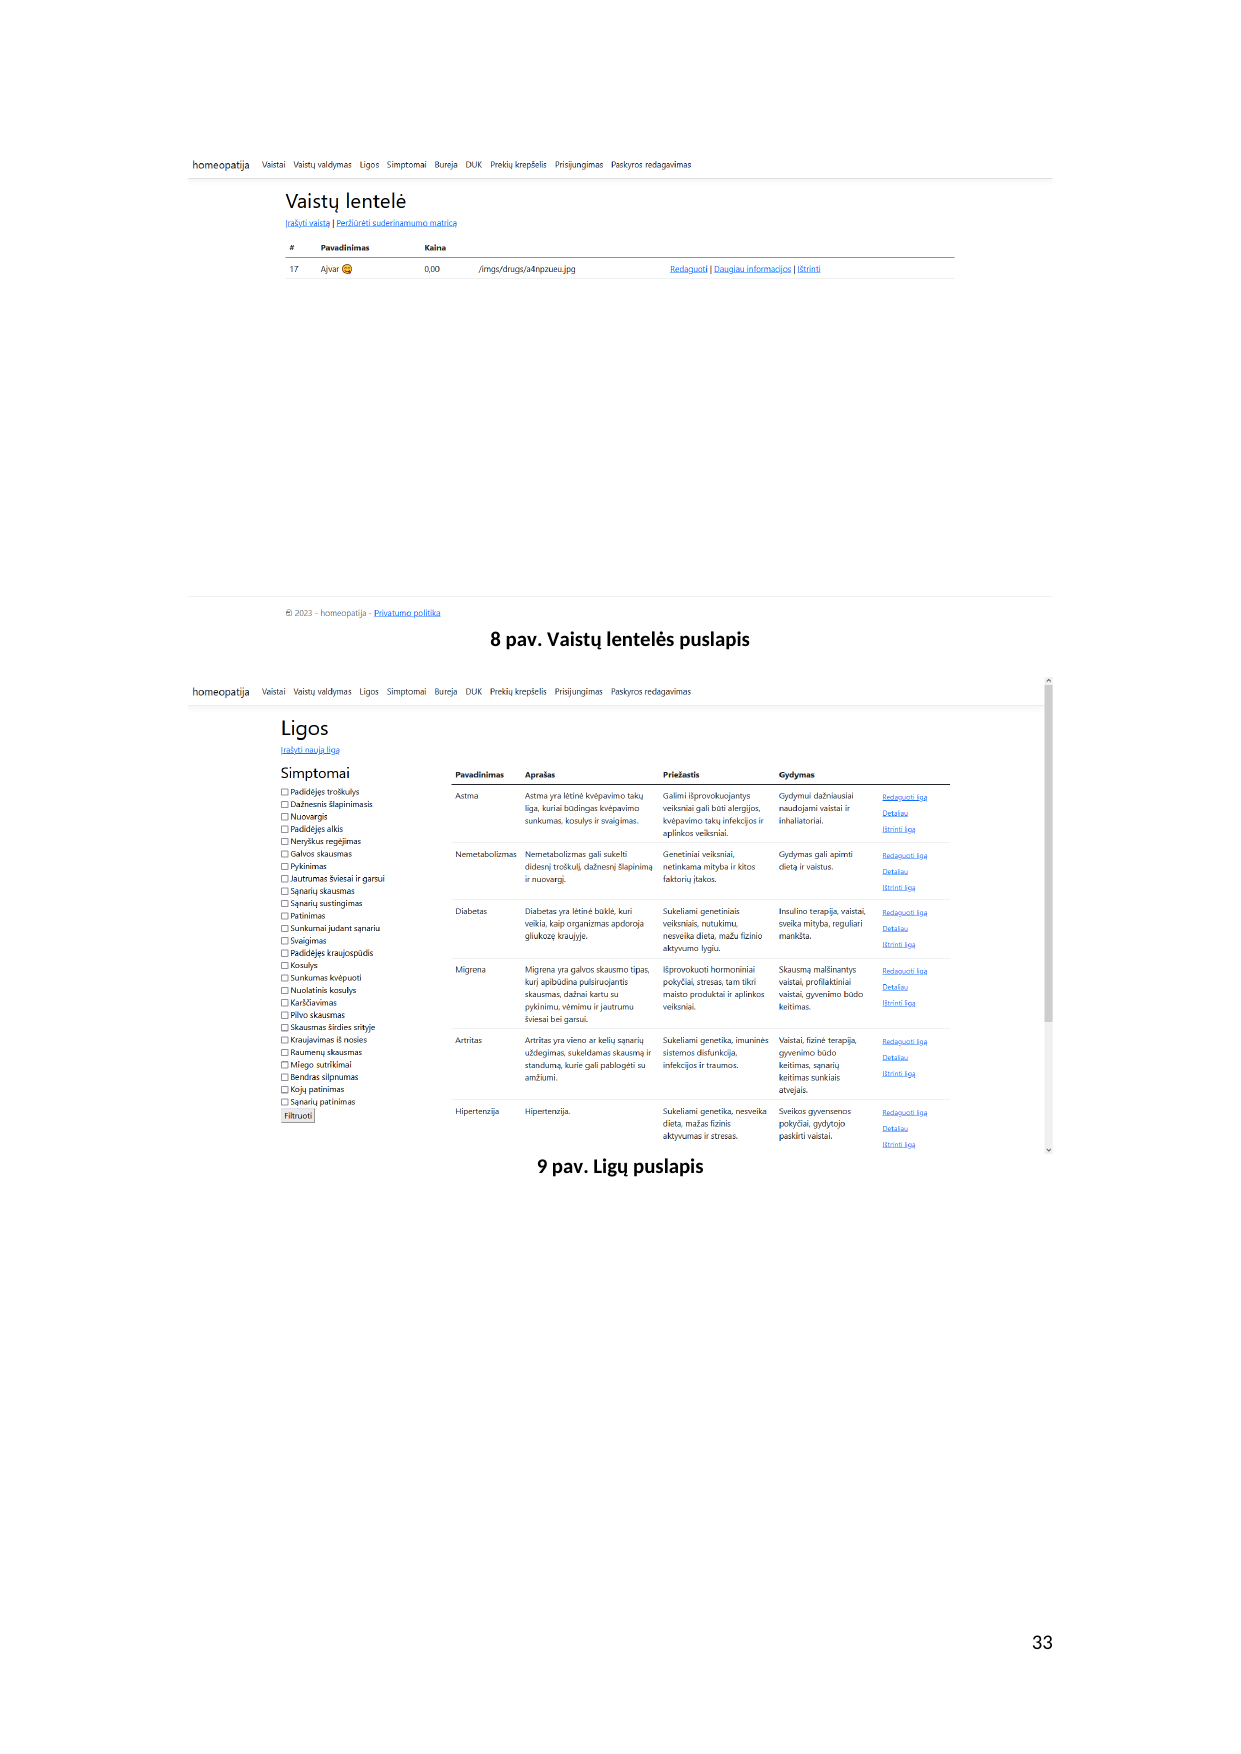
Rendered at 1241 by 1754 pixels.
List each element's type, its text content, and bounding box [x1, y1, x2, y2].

text pav. Vaistų lentelės puslapis [187, 627, 1053, 652]
text pav. Ligų puslapis [187, 1154, 1053, 1179]
picture [187, 150, 1053, 627]
picture [187, 677, 1053, 1154]
